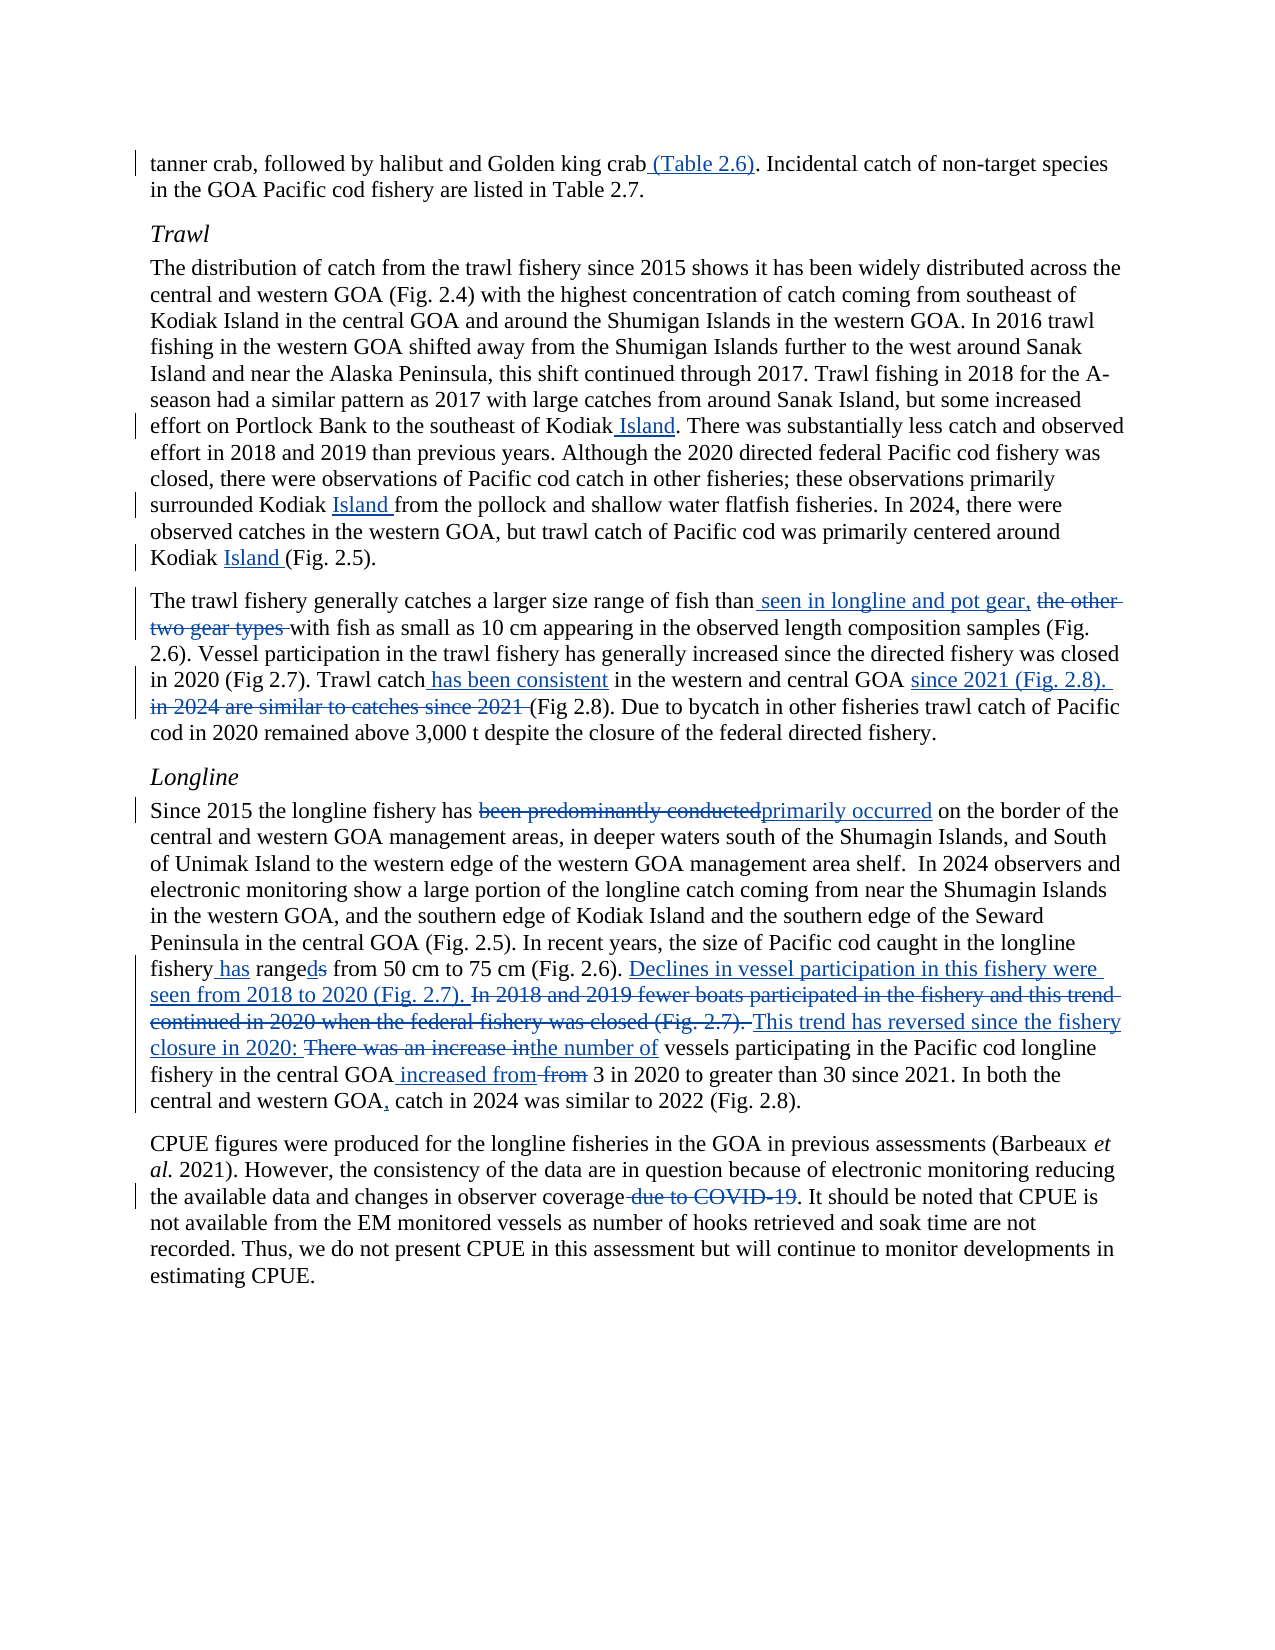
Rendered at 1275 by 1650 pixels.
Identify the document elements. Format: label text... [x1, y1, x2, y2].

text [150, 150, 1125, 203]
text Since 2015 the longline fishery has on the border of the central and western GOA management areas, in deeper waters south of the Shumagin Islands, and South of Unimak Island to the western edge of the western GOA management area shelf. In 2024 observers and electronic monitoring show a large portion of the longline catch coming from near the Shumagin Islands in the western GOA, and the southern edge of Kodiak Island and the southern edge of the Seward Peninsula in the central GOA (Fig. 2.5). In recent years, the size of Pacific cod caught in the longline fishery range from 50 cm to 75 cm (Fig. 2.6). vessels participating in the Pacific cod longline fishery in the central GOA 3 in 2020 to greater than 30 since 2021. In both the central and western GOA catch in 2024 was similar to 2022 (Fig. 2.8). [150, 797, 1125, 1113]
subtitle Longline [150, 762, 1125, 791]
text The trawl fishery generally catches a larger size range of fish than with fish as small as 10 cm appearing in the observed length composition samples (Fig. 2.6). Vessel participation in the trawl fishery has generally increased since the directed fishery was closed in 2020 (Fig 2.7). Trawl catch in the western and central GOA (Fig 2.8). Due to bycatch in other fisheries trawl catch of Pacific cod in 2020 remained above 3,000 t despite the closure of the federal directed fishery. [150, 587, 1125, 745]
text CPUE figures were produced for the longline fisheries in the GOA in previous assessments (Barbeaux et al. 2021). However, the consistency of the data are in question because of electronic monitoring reducing the available data and changes in observer coverage. It should be noted that CPUE is not available from the EM monitored vessels as number of hooks retrieved and soak time are not recorded. Thus, we do not present CPUE in this assessment but will continue to monitor developments in estimating CPUE. [150, 1130, 1125, 1288]
subtitle Trawl [150, 219, 1125, 248]
text The distribution of catch from the trawl fishery since 2015 shows it has been widely distributed across the central and western GOA (Fig. 2.4) with the highest concentration of catch coming from southeast of Kodiak Island in the central GOA and around the Shumigan Islands in the western GOA. In 2016 trawl fishing in the western GOA shifted away from the Shumigan Islands further to the west around Sanak Island and near the Alaska Peninsula, this shift continued through 2017. Trawl fishing in 2018 for the A-season had a similar pattern as 2017 with large catches from around Sanak Island, but some increased effort on Portlock Bank to the southeast of Kodiak. There was substantially less catch and observed effort in 2018 and 2019 than previous years. Although the 2020 directed federal Pacific cod fishery was closed, there were observations of Pacific cod catch in other fisheries; these observations primarily surrounded Kodiak from the pollock and shallow water flatfish fisheries. In 2024, there were observed catches in the western GOA, but trawl catch of Pacific cod was primarily centered around Kodiak (Fig. 2.5). [150, 254, 1125, 571]
